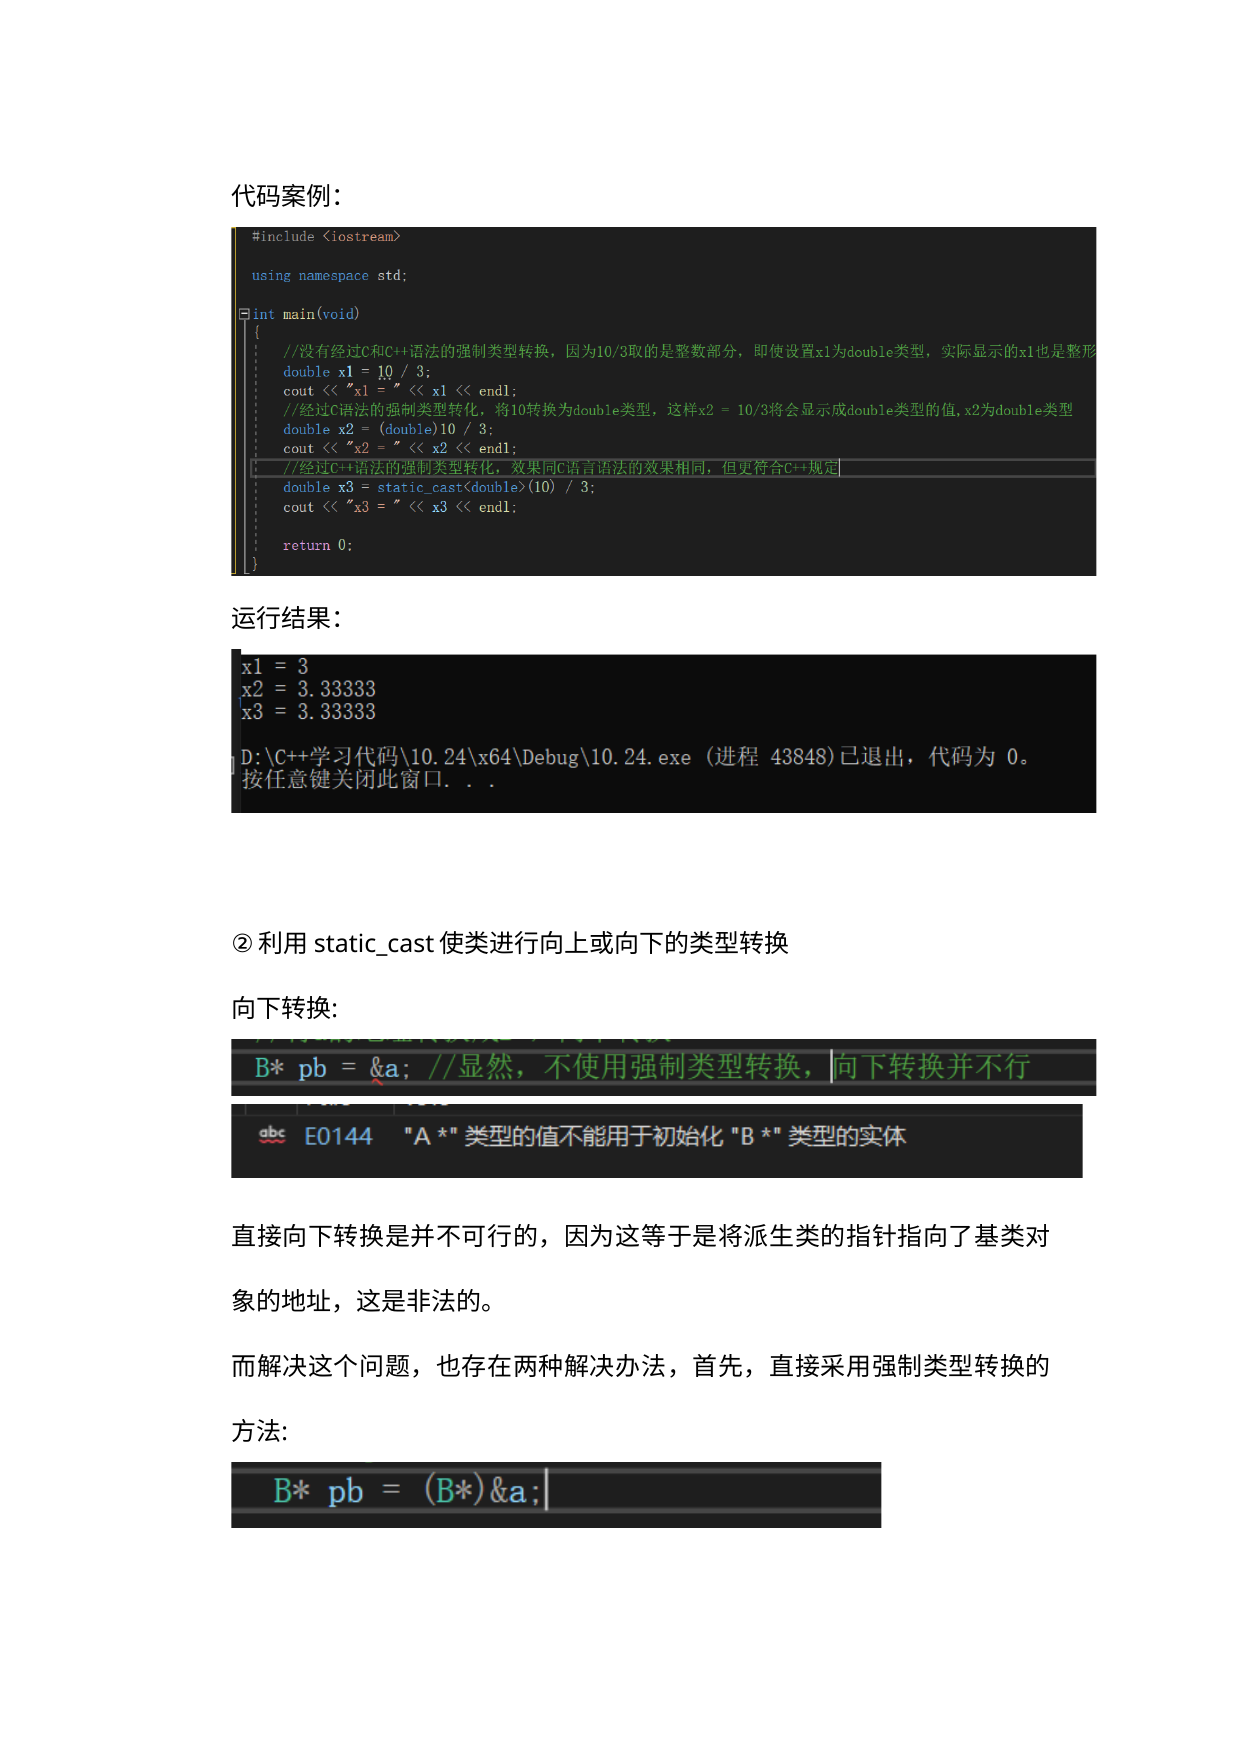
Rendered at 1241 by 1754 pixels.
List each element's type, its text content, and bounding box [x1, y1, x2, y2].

picture [231, 649, 1097, 813]
picture [231, 1104, 1083, 1178]
text 直接向下转换是并不可行的，因为这等于是将派生类的指针指向了基类对象的地址，这是非法的。 [231, 1202, 1053, 1332]
picture [231, 227, 1097, 576]
picture [231, 1462, 882, 1528]
text 而解决这个问题，也存在两种解决办法，首先，直接采用强制类型转换的方法: [231, 1332, 1053, 1462]
picture [231, 1039, 1097, 1096]
text 运行结果： [231, 584, 1053, 649]
text ②利用static_cast使类进行向上或向下的类型转换 [187, 909, 1053, 974]
text 代码案例： [231, 162, 1053, 227]
text 向下转换: [231, 974, 1053, 1039]
